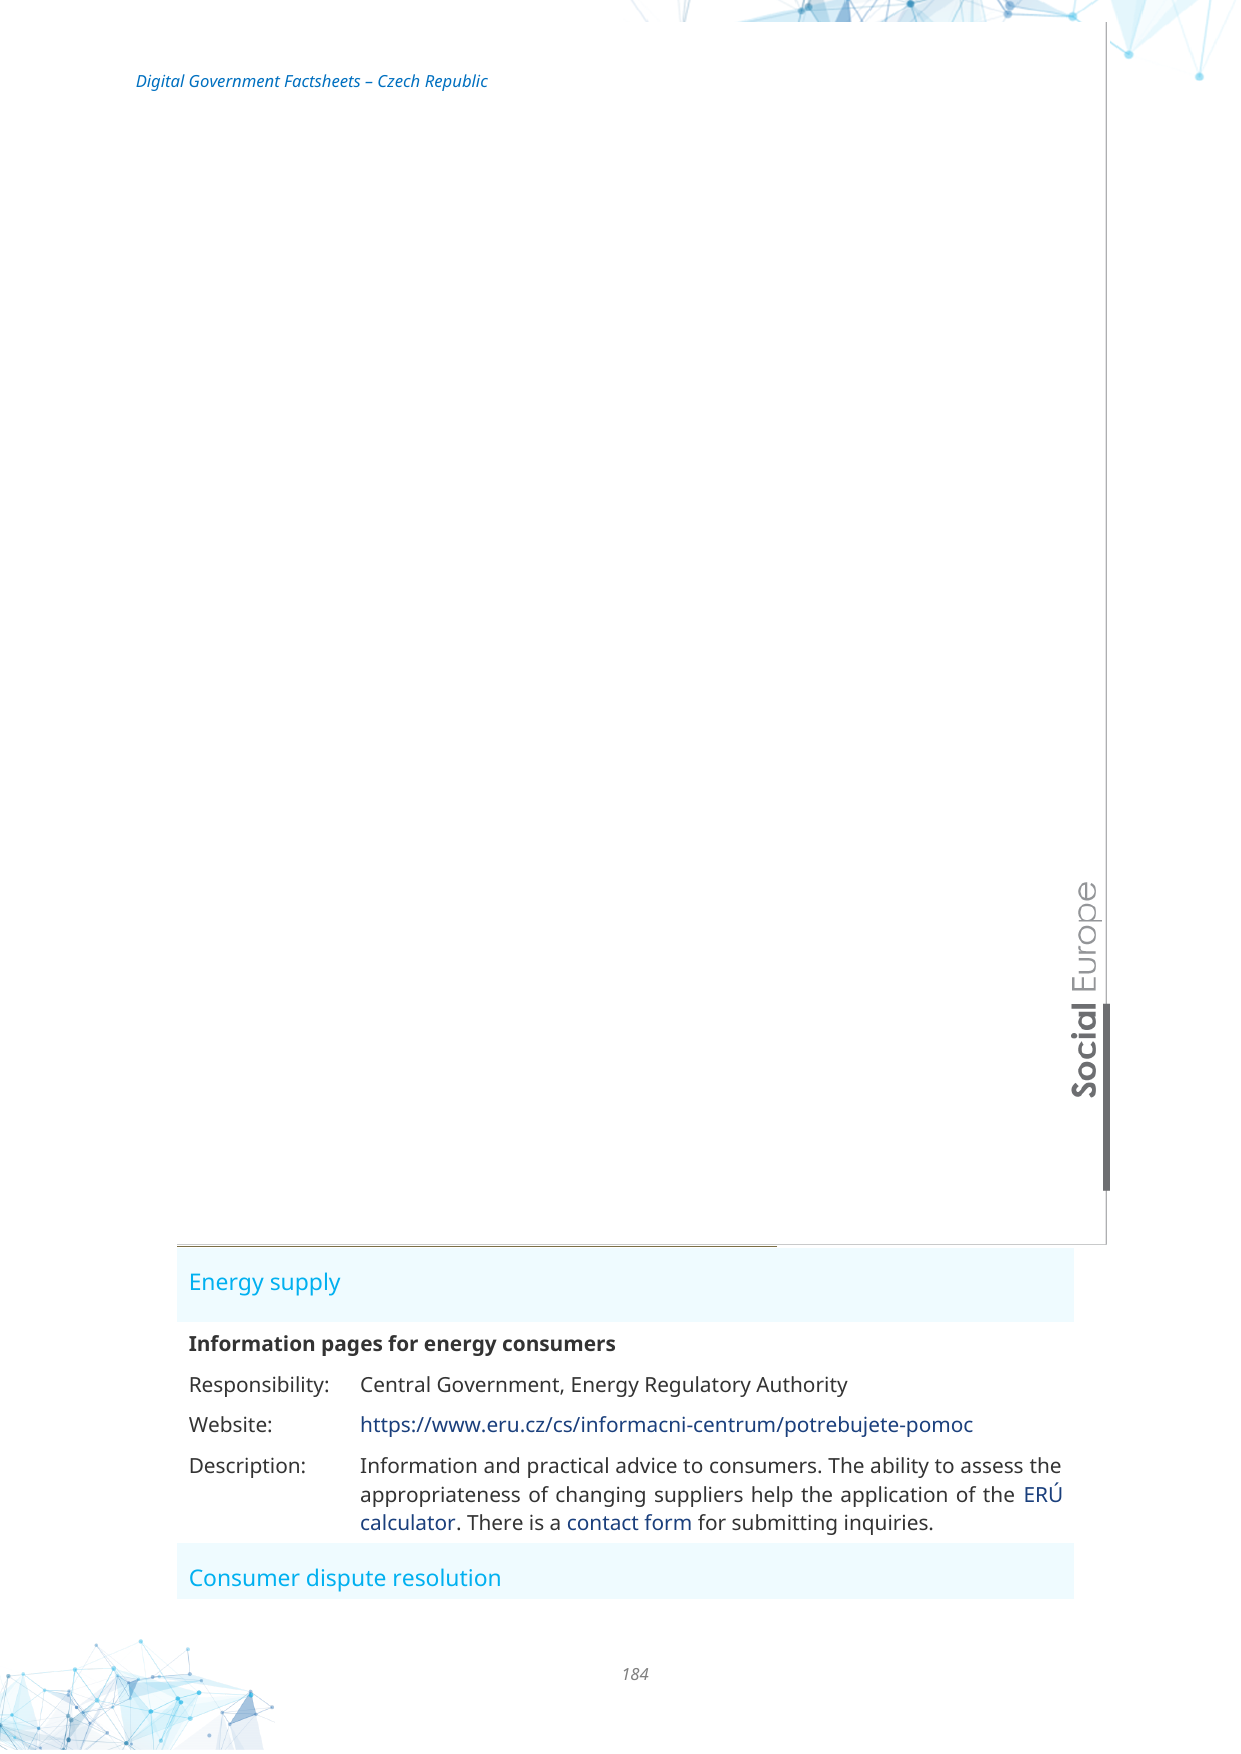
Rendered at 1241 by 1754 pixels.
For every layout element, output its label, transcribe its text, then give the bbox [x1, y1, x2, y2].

table_cell https://www.eru.cz/cs/informacni-centrum/potrebujete-pomoc [349, 1404, 1074, 1445]
table_cell Responsibility: [177, 1364, 349, 1404]
table_cell Central Government, Energy Regulatory Authority [349, 1364, 1074, 1404]
table_cell Energy supply [177, 1248, 1074, 1322]
table_cell Website: [177, 1404, 349, 1445]
picture [177, 22, 1110, 1245]
table_cell Consumer dispute resolution [177, 1543, 1074, 1599]
table_cell Information pages for energy consumers [177, 1323, 1074, 1363]
table_cell Information and practical advice to consumers. The ability to assess the appropriateness of changing suppliers help the application of the ERÚ calculator. There is a contact form for submitting inquiries. [349, 1445, 1074, 1543]
table_cell Description: [177, 1445, 349, 1543]
